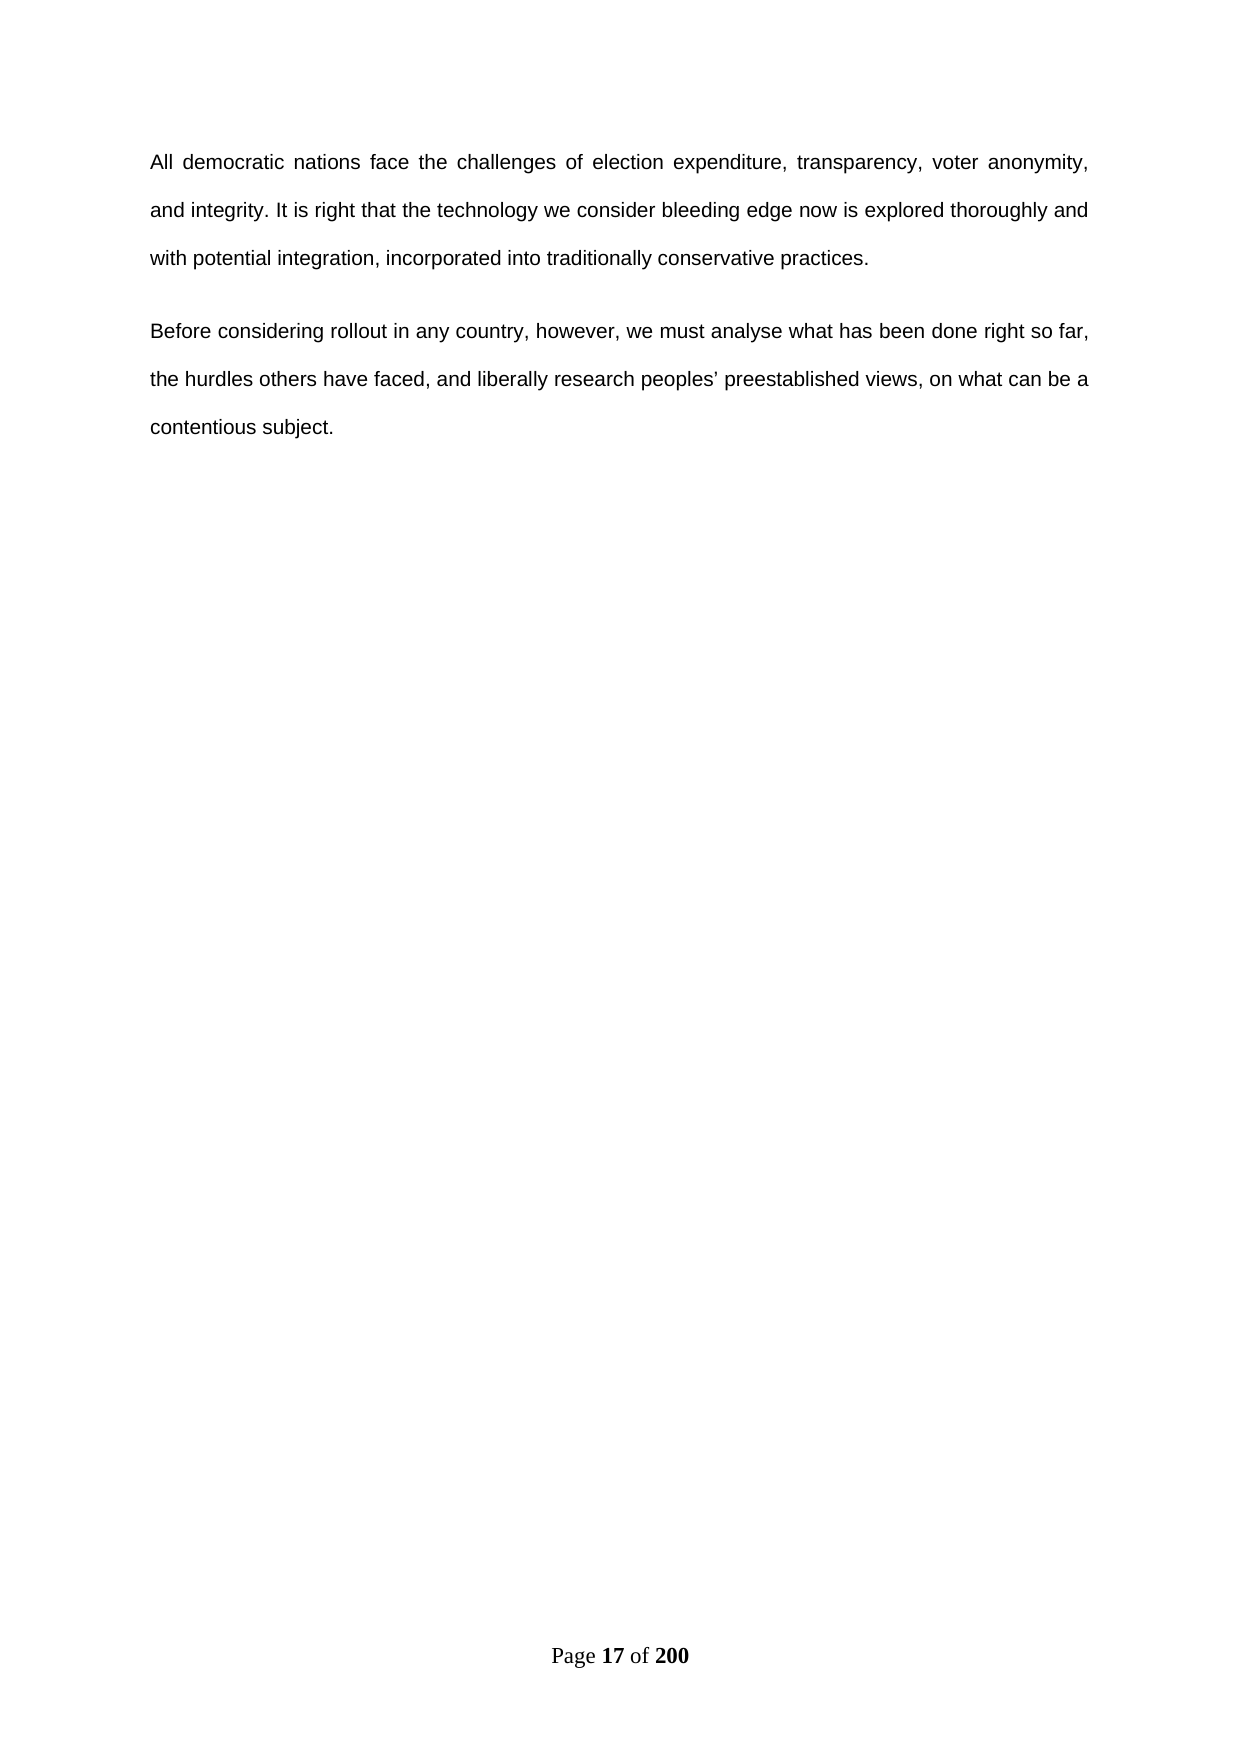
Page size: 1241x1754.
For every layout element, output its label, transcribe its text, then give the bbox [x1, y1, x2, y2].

text Before considering rollout in any country, however, we must analyse what has been done right so far, the hurdles others have faced, and liberally research peoples’ preestablished views, on what can be a contentious subject. [150, 319, 1090, 438]
text All democratic nations face the challenges of election expenditure, transparency, voter anonymity, and integrity. It is right that the technology we consider bleeding edge now is explored thoroughly and with potential integration, incorporated into traditionally conservative practices. [150, 150, 1090, 270]
